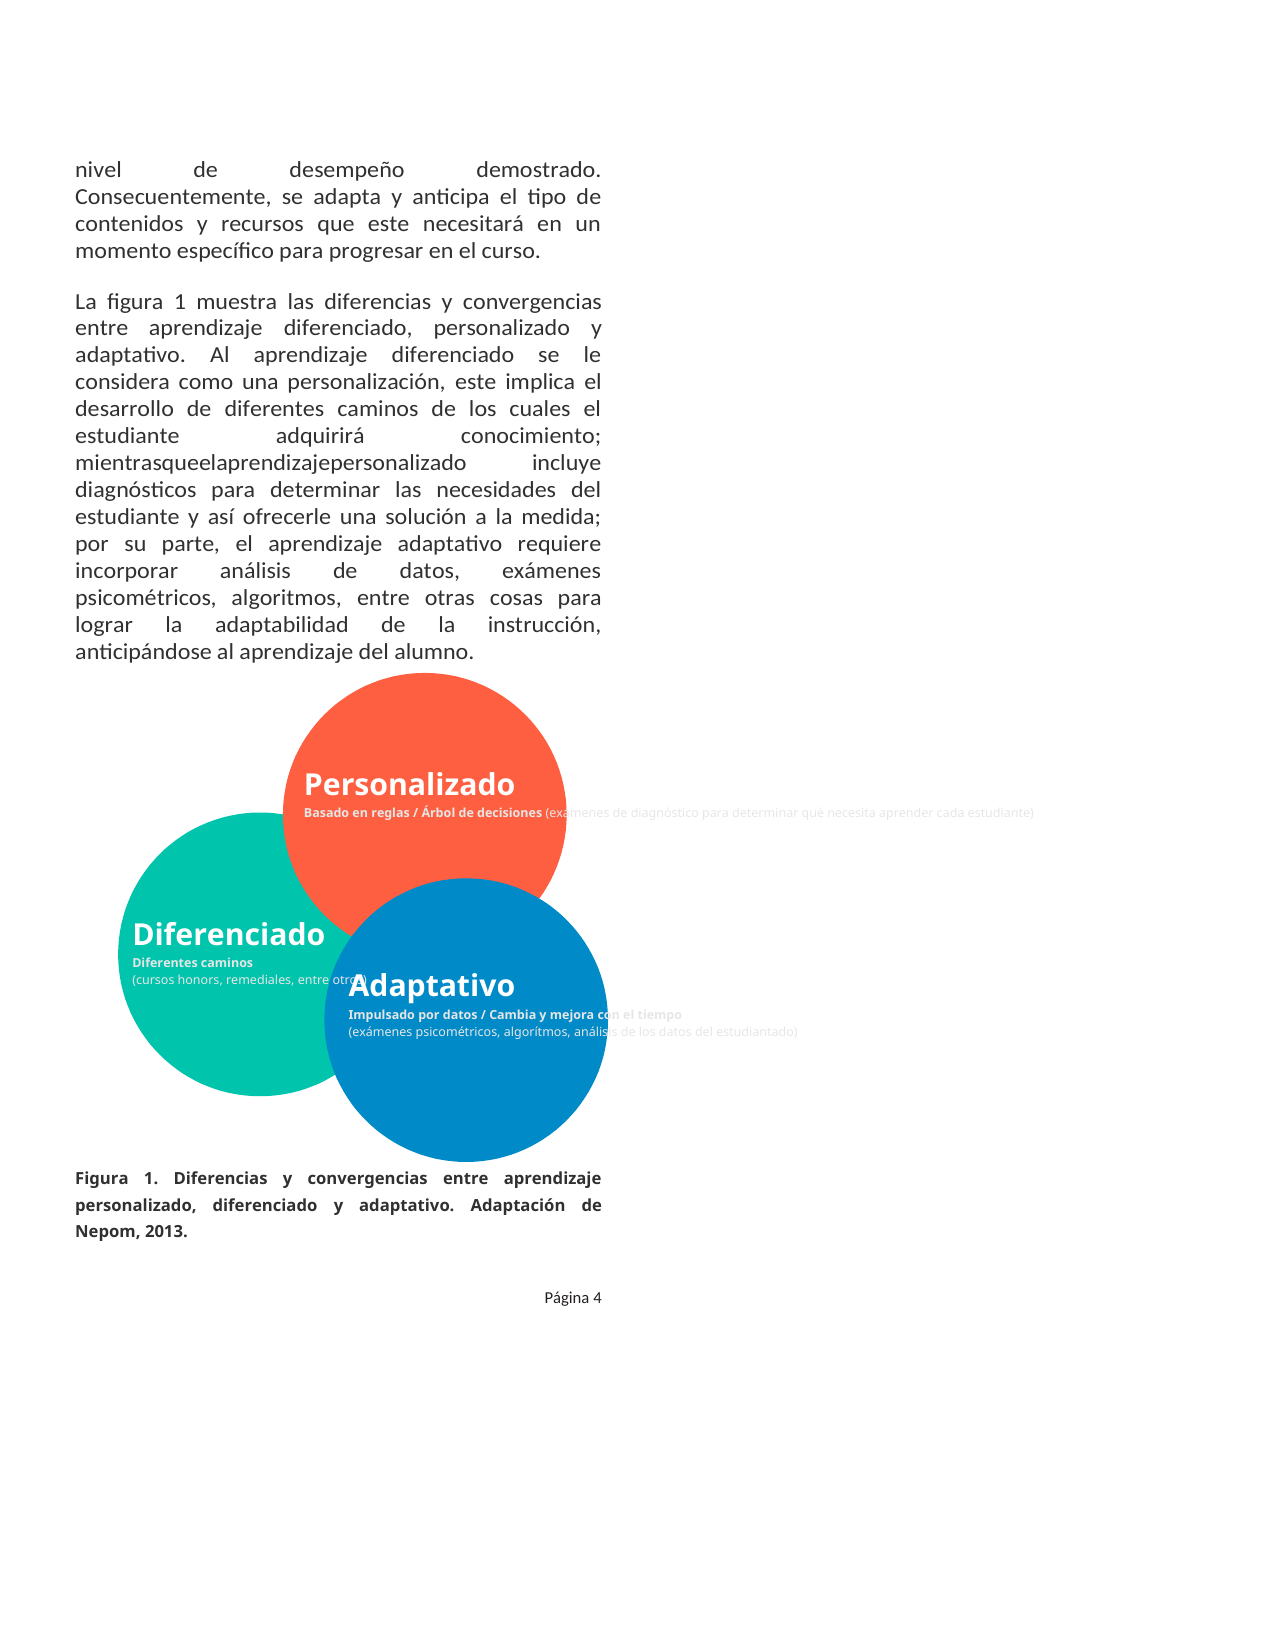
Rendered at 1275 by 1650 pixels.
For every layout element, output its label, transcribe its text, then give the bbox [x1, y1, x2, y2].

text Figura 1. Diferencias y convergencias entre aprendizaje personalizado, diferenciado y adaptativo. Adaptación de Nepom, 2013. [75, 1167, 602, 1243]
text La figura 1 muestra las diferencias y convergencias entre aprendizaje diferenciado, personalizado y adaptativo. Al aprendizaje diferenciado se le considera como una personalización, este implica el desarrollo de diferentes caminos de los cuales el estudiante adquirirá conocimiento; mientrasqueelaprendizajepersonalizado incluye diagnósticos para determinar las necesidades del estudiante y así ofrecerle una solución a la medida; por su parte, el aprendizaje adaptativo requiere incorporar análisis de datos, exámenes psicométricos, algoritmos, entre otras cosas para lograr la adaptabilidad de la instrucción, anticipándose al aprendizaje del alumno. [75, 288, 602, 665]
text Página 4 [62, 1287, 601, 1307]
text nivel de desempeño demostrado. Consecuentemente, se adapta y anticipa el tipo de contenidos y recursos que este necesitará en un momento específico para progresar en el curso. [75, 156, 602, 264]
